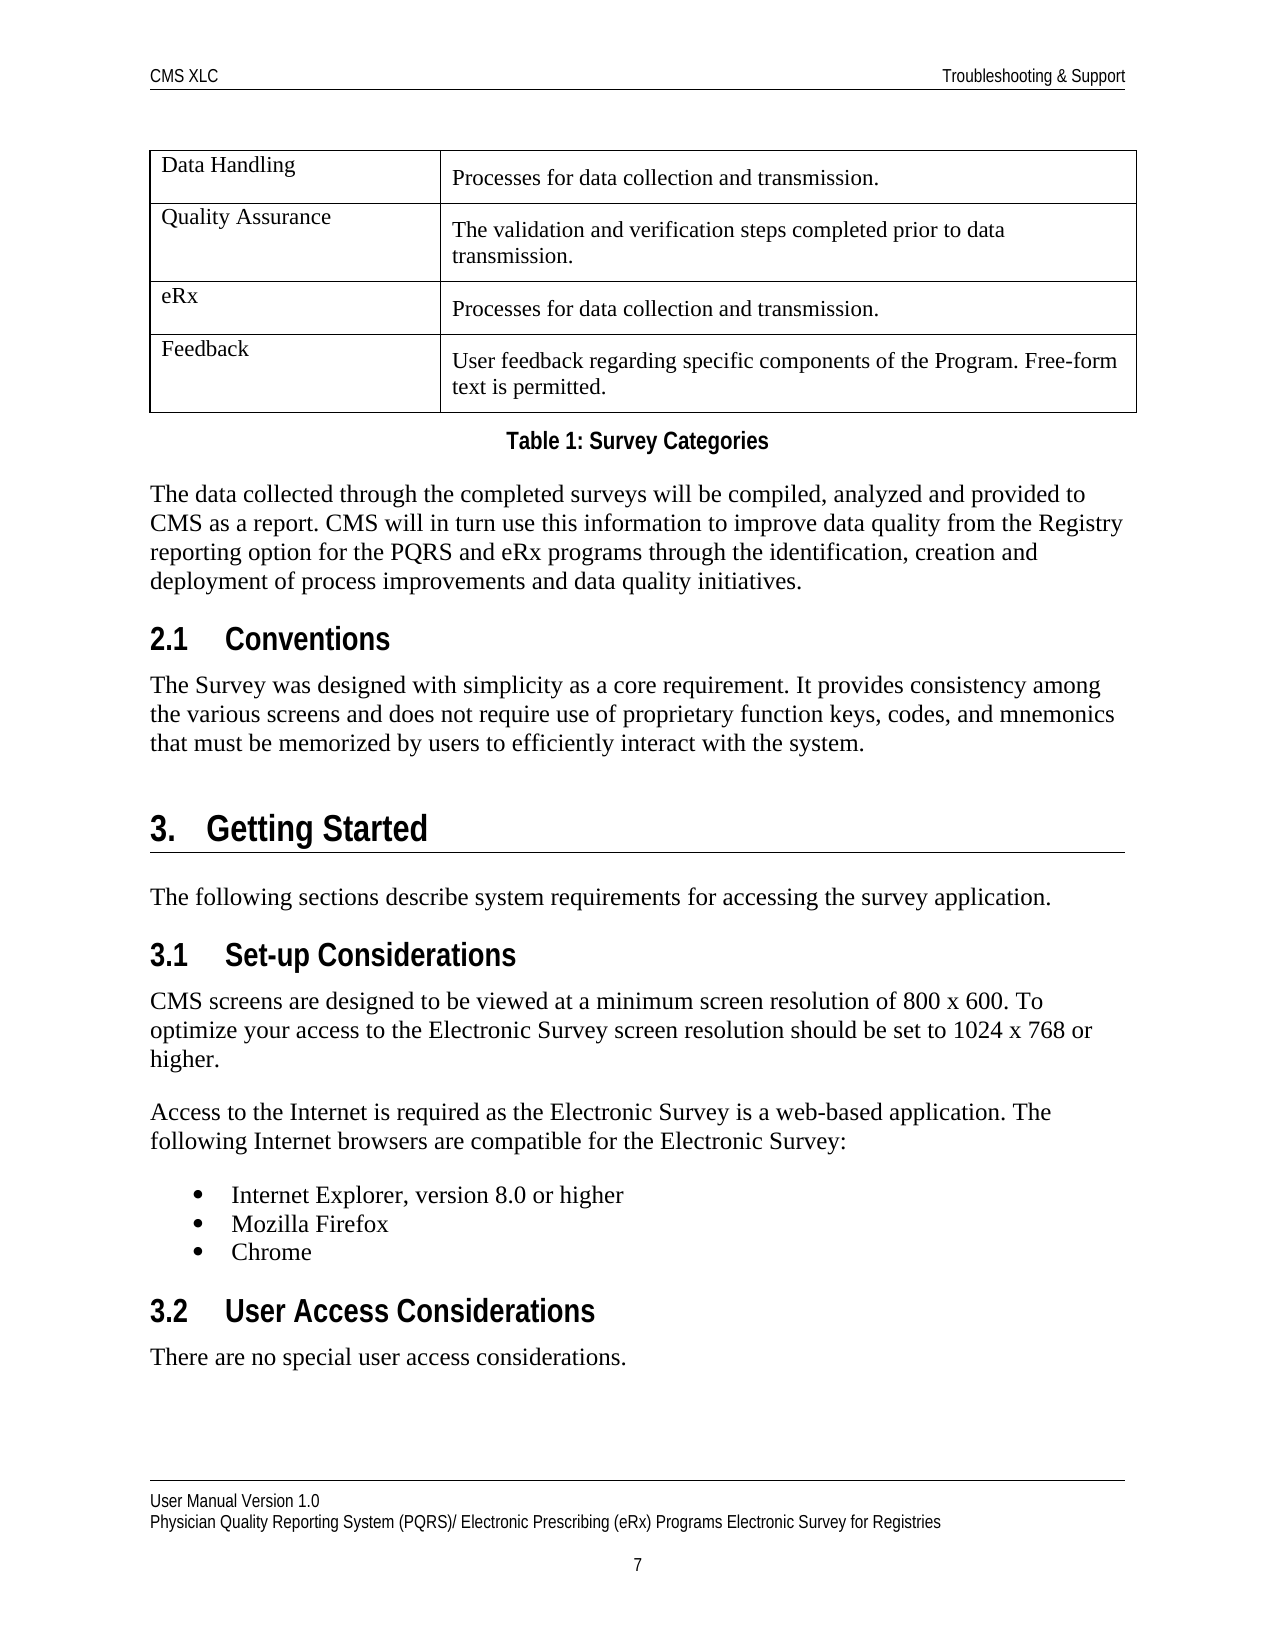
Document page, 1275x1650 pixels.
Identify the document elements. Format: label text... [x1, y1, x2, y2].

text Table 1: Survey Categories [150, 426, 1125, 454]
text There are no special user access considerations. [150, 1342, 1125, 1371]
table_cell Quality Assurance [151, 204, 440, 281]
subtitle Conventions [150, 619, 1125, 658]
table_cell The validation and verification steps completed prior to data transmission. [441, 204, 1136, 281]
text Access to the Internet is required as the Electronic Survey is a web-based application. The following Internet browsers are compatible for the Electronic Survey: [150, 1097, 1125, 1155]
table_cell eRx [151, 282, 440, 333]
subtitle User Access Considerations [150, 1291, 1125, 1329]
text The Survey was designed with simplicity as a core requirement. It provides consistency among the various screens and does not require use of proprietary function keys, codes, and mnemonics that must be memorized by users to efficiently interact with the system. [150, 670, 1125, 756]
table_cell User feedback regarding specific components of the Program. Free-form text is permitted. [441, 335, 1136, 412]
list Internet Explorer, version 8.0 or higher [194, 1180, 1125, 1209]
table_cell Processes for data collection and transmission. [441, 151, 1136, 202]
text The following sections describe system requirements for accessing the survey application. [150, 882, 1125, 911]
text The data collected through the completed surveys will be compiled, analyzed and provided to CMS as a report. CMS will in turn use this information to improve data quality from the Registry reporting option for the PQRS and eRx programs through the identification, creation and deployment of process improvements and data quality initiatives. [150, 479, 1125, 594]
table_cell Processes for data collection and transmission. [441, 282, 1136, 333]
table_cell Data Handling [151, 151, 440, 202]
subtitle Set-up Considerations [150, 936, 1125, 974]
list Chrome [194, 1237, 1125, 1266]
list Mozilla Firefox [194, 1209, 1125, 1237]
subtitle Getting Started [150, 806, 1125, 852]
text CMS screens are designed to be viewed at a minimum screen resolution of 800 x 600. To optimize your access to the Electronic Survey screen resolution should be set to 1024 x 768 or higher. [150, 986, 1125, 1072]
table_cell Feedback [151, 335, 440, 412]
